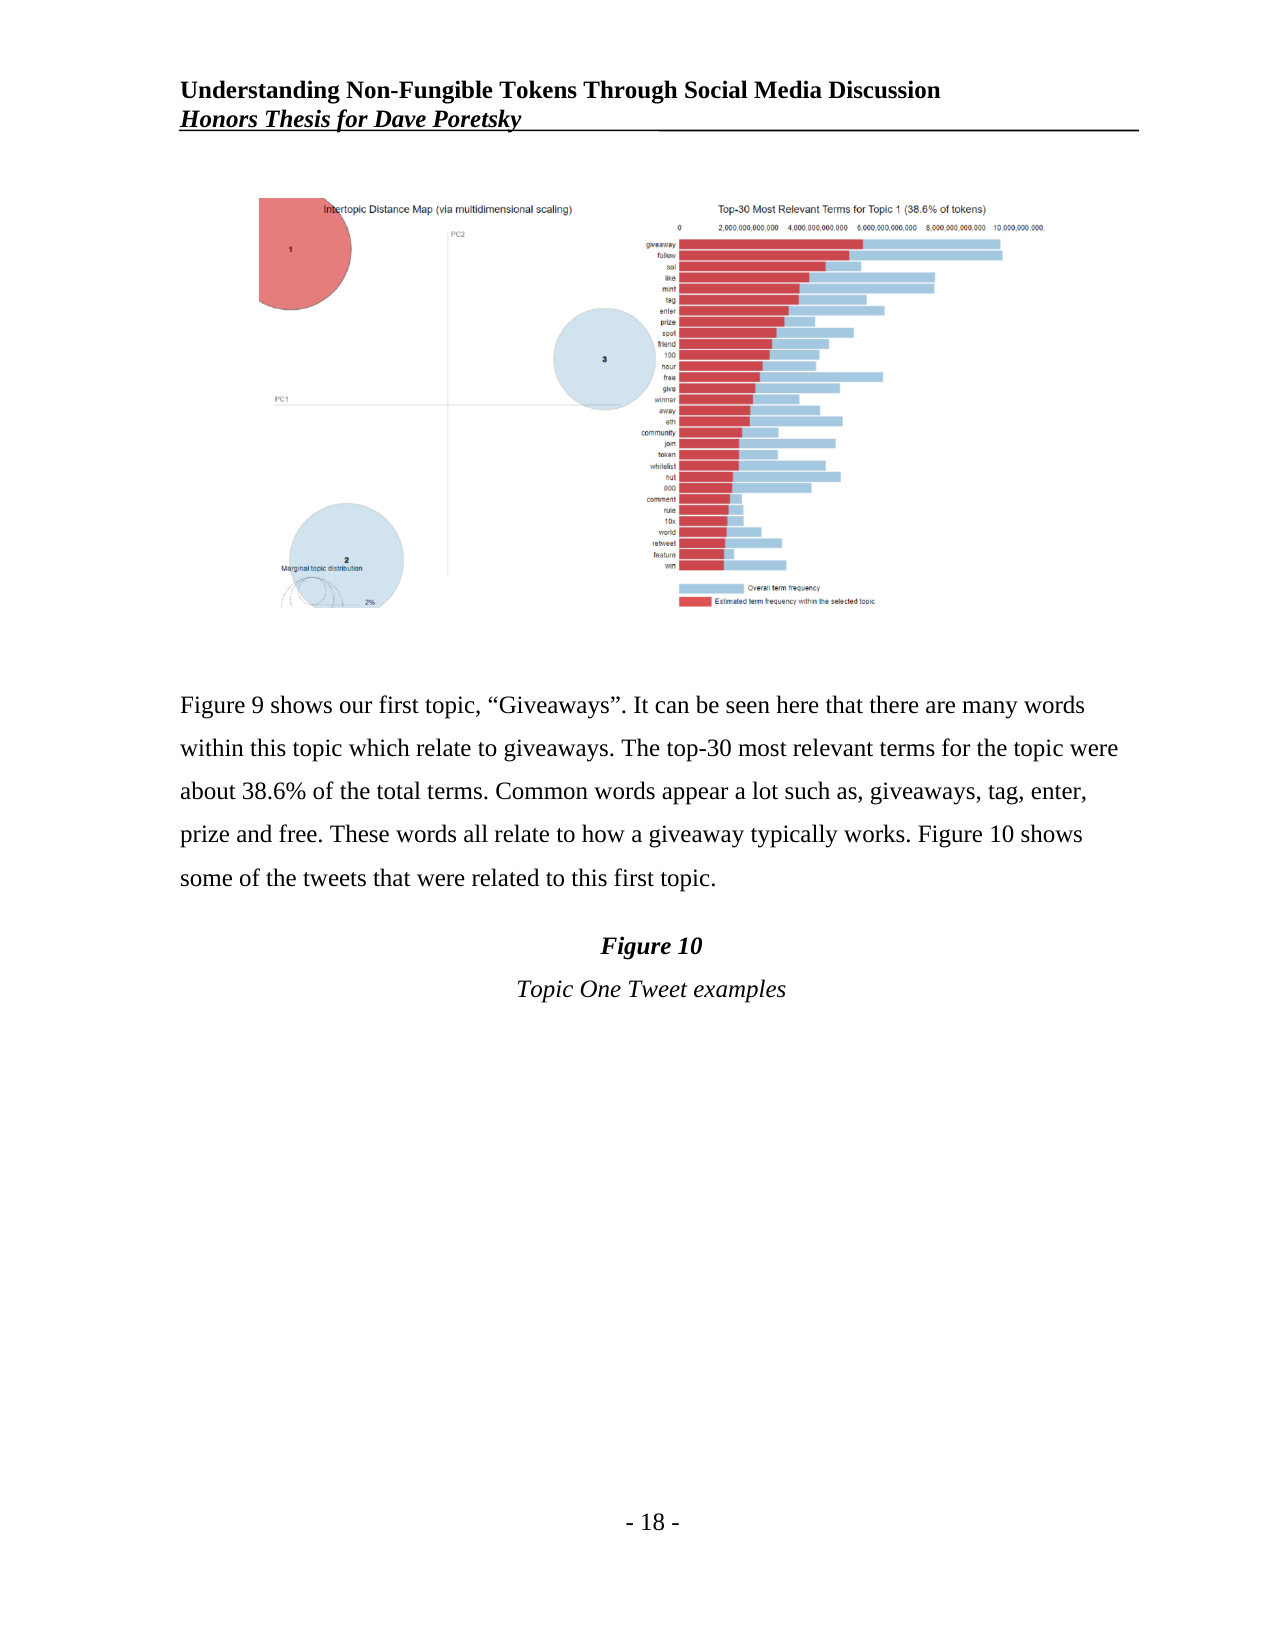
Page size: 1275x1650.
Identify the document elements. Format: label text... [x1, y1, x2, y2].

text Topic One Tweet examples [180, 974, 1125, 1003]
text Figure 10 [180, 931, 1125, 959]
text Figure 9 shows our first topic, “Giveaways”. It can be seen here that there are many words within this topic which relate to giveaways. The top-30 most relevant terms for the topic were about 38.6% of the total terms. Common words appear a lot such as, giveaways, tag, enter, prize and free. These words all relate to how a giveaway typically works. Figure 10 shows some of the tweets that were related to this first topic. [180, 690, 1125, 891]
picture [258, 198, 1047, 608]
